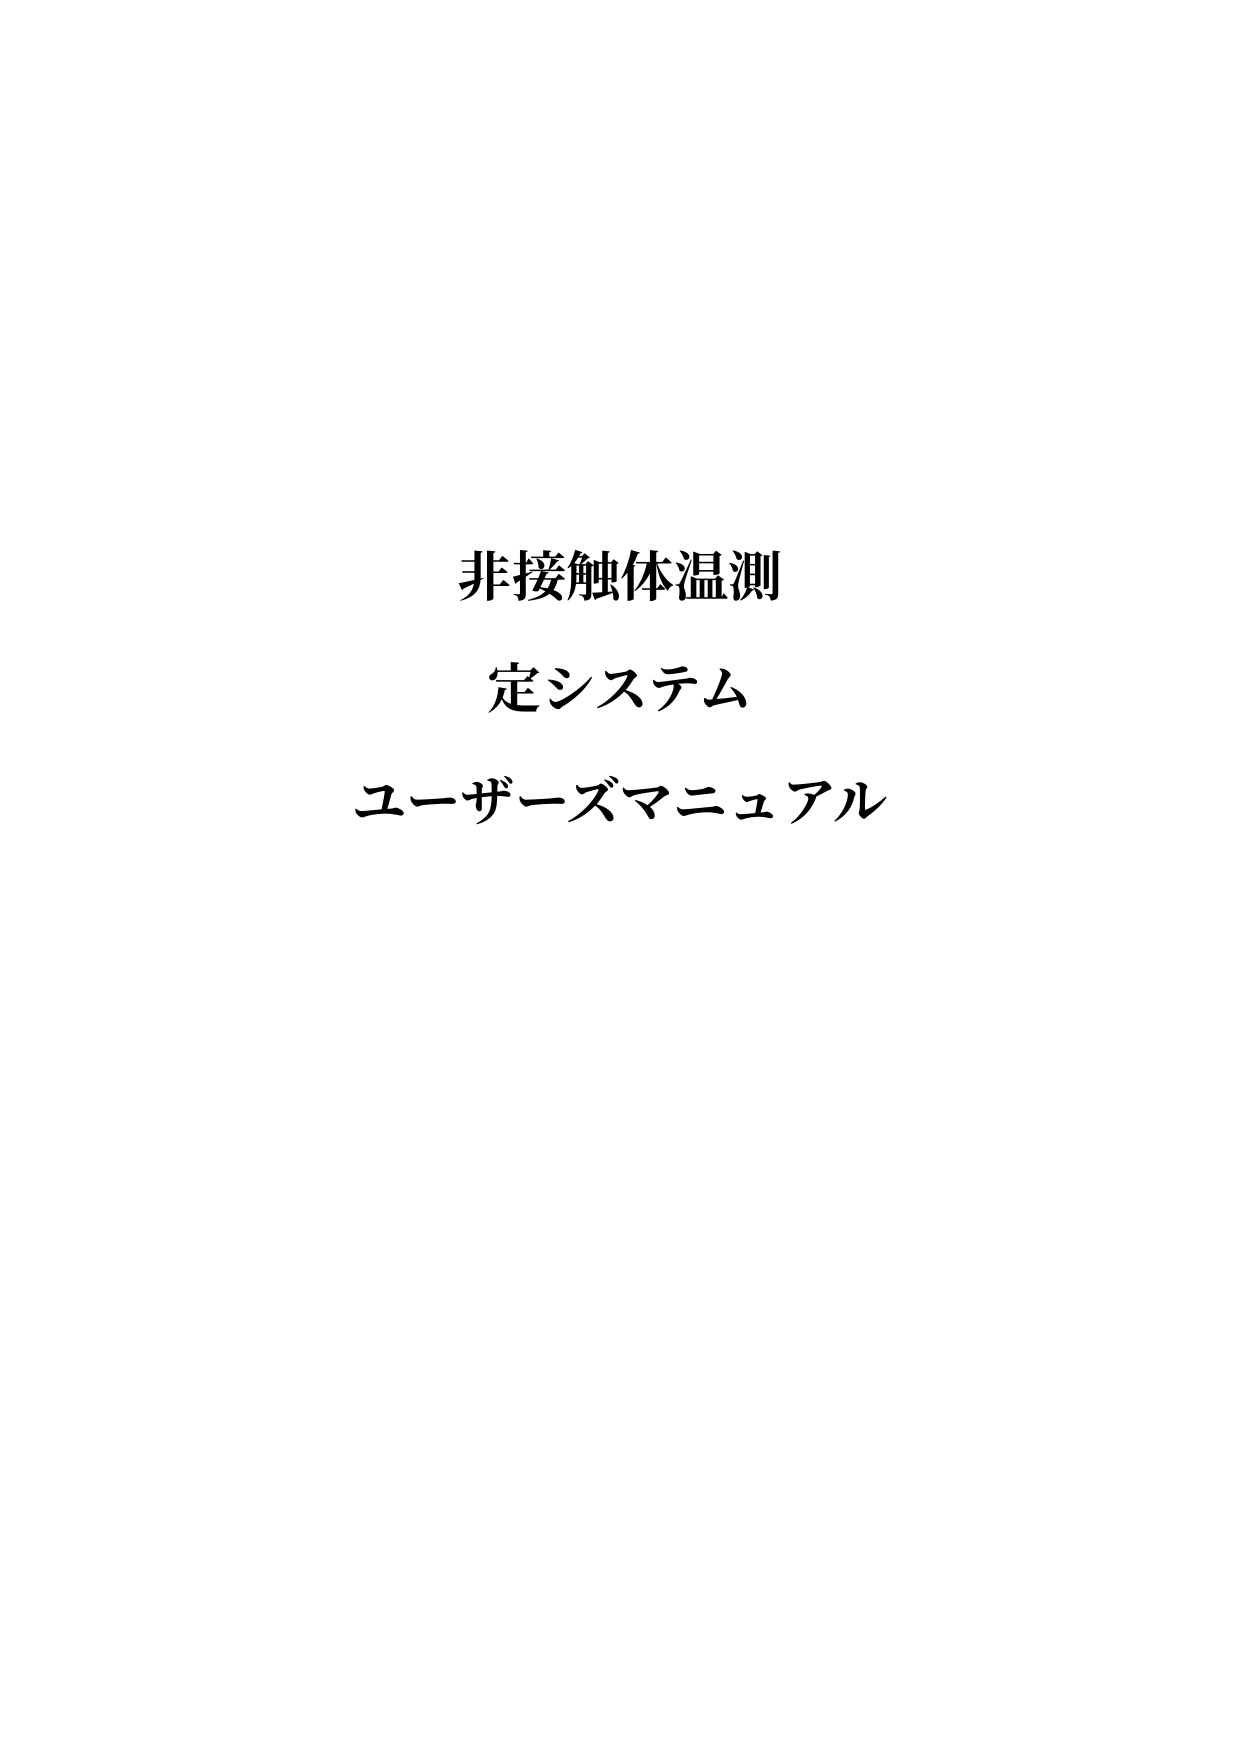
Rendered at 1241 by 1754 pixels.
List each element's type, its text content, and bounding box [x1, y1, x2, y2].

text 非接触体温測 [177, 517, 1063, 629]
text ユーザーズマニュアル [177, 742, 1063, 854]
text 定システム [177, 629, 1063, 742]
